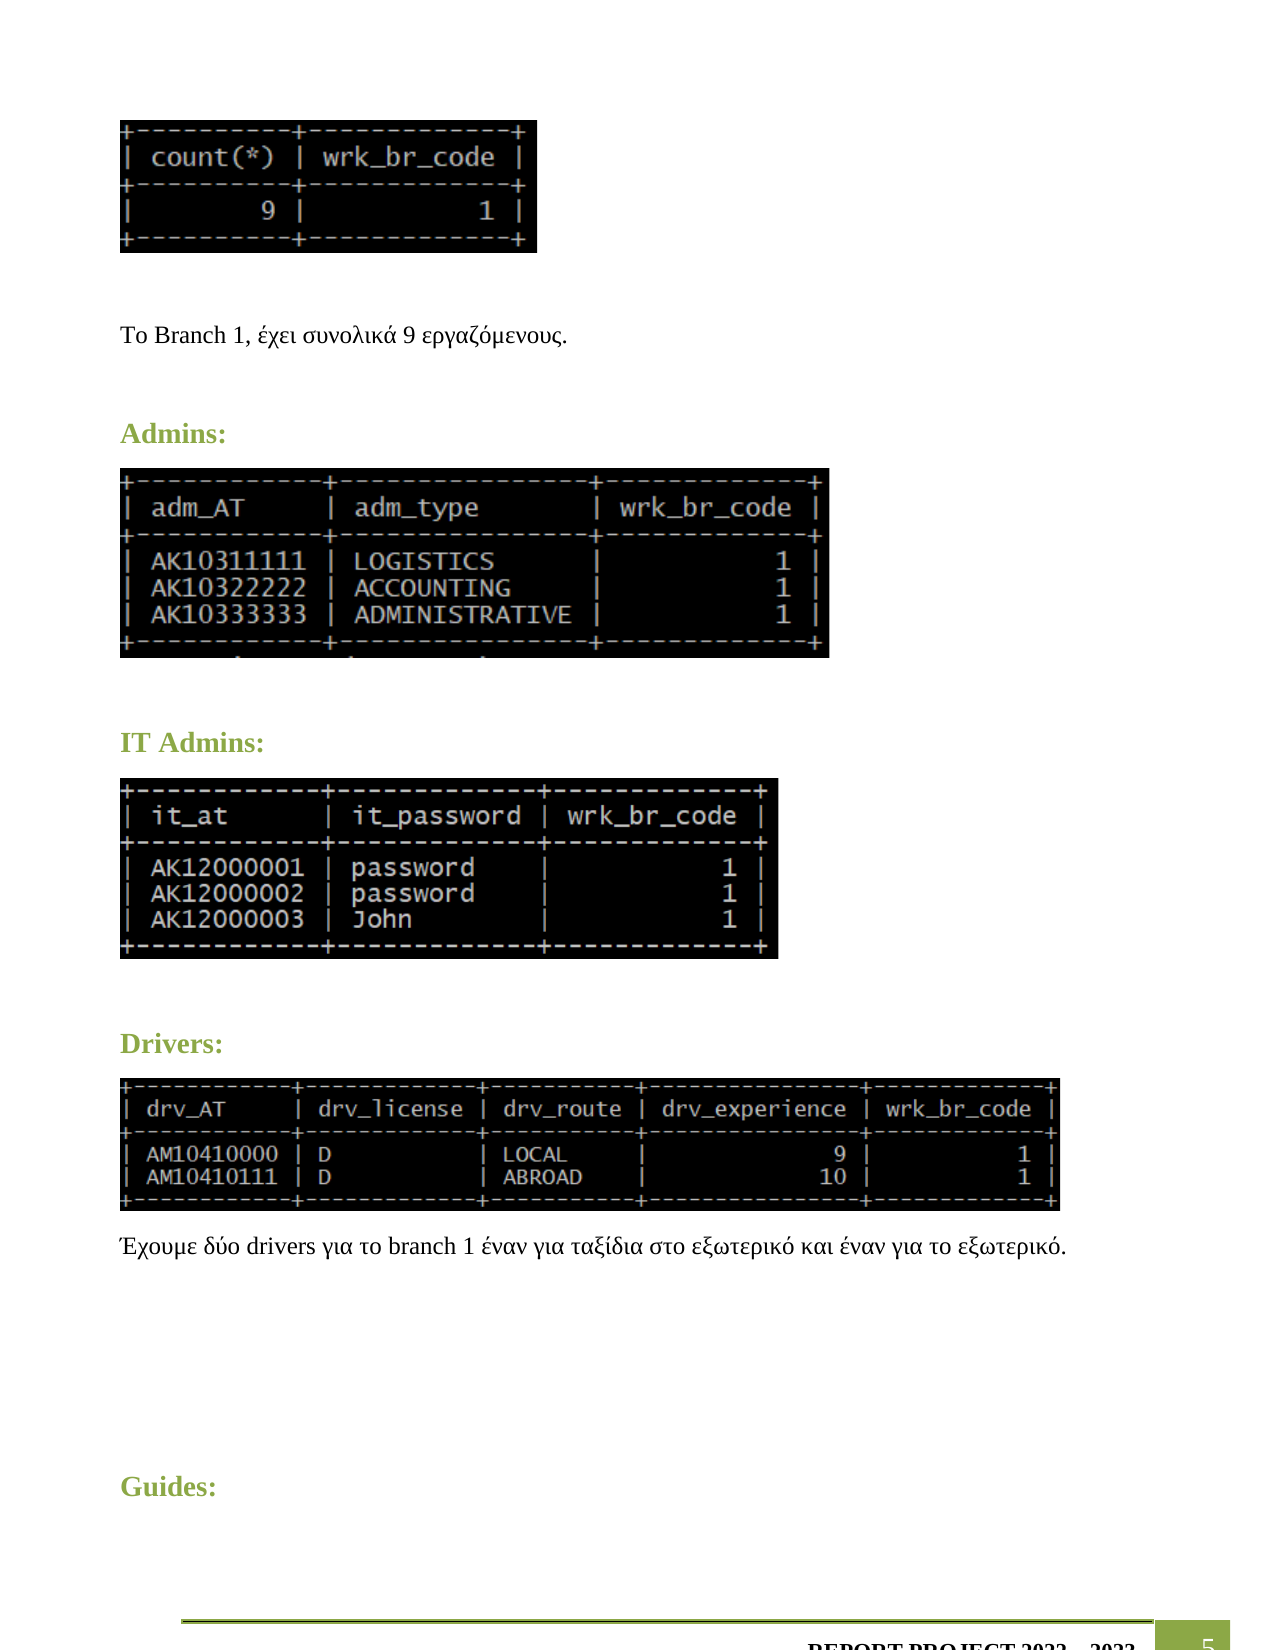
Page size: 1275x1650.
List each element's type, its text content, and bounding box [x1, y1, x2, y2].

text Drivers: [120, 1026, 1155, 1059]
picture [120, 1078, 1061, 1211]
text Έχουμε δύο drivers για το branch 1 έναν για ταξίδια στο εξωτερικό και έναν για το εξωτερικό. [120, 1231, 1155, 1260]
text IT Admins: [120, 726, 1155, 759]
text Το Branch 1, έχει συνολικά 9 εργαζόμενους. [120, 321, 1155, 349]
picture [120, 120, 538, 253]
picture [120, 778, 779, 959]
text Admins: [120, 416, 1155, 449]
text Guides: [120, 1469, 1155, 1503]
picture [120, 468, 830, 658]
